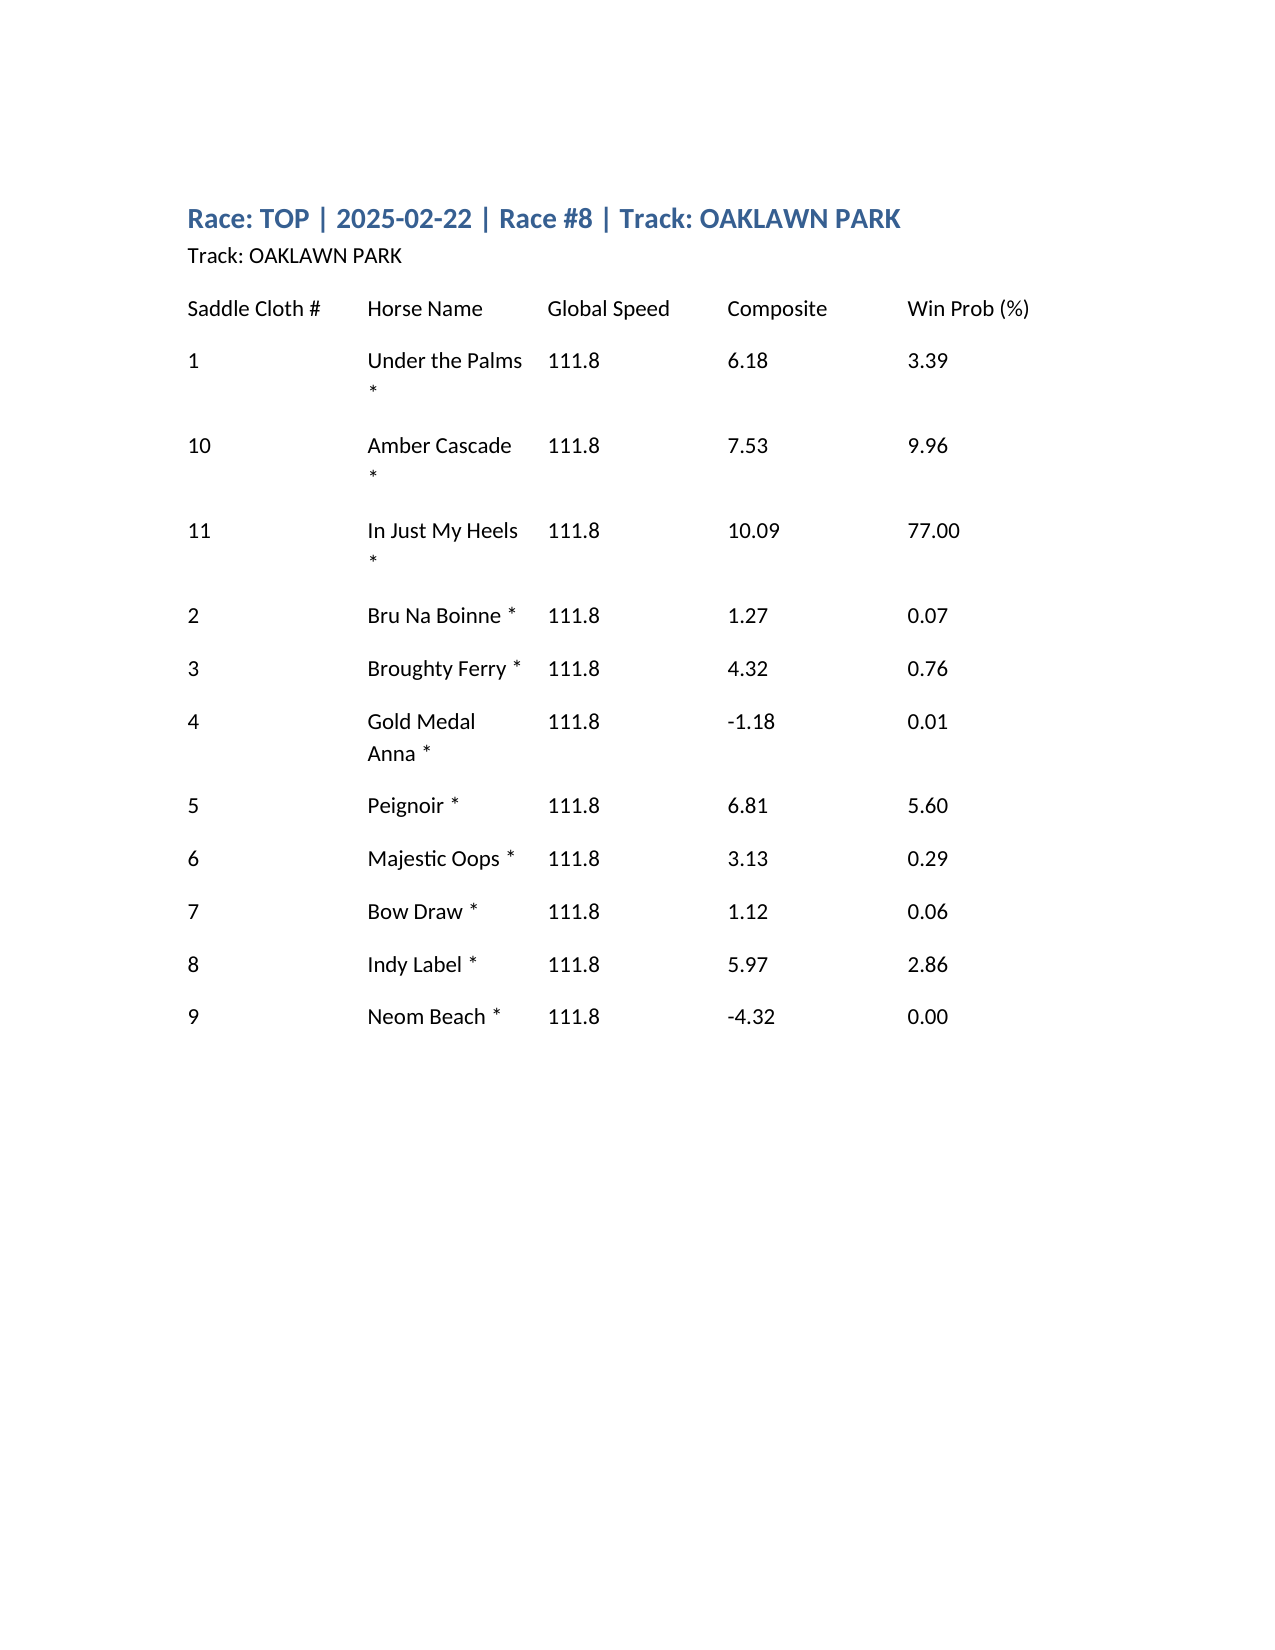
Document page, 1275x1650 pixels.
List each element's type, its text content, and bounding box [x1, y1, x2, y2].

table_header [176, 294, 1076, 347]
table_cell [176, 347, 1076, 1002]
text Track: OAKLAWN PARK [187, 241, 1087, 269]
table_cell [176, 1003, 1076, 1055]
subtitle Race: TOP | 2025-02-22 | Race #8 | Track: OAKLAWN PARK [187, 200, 1087, 236]
